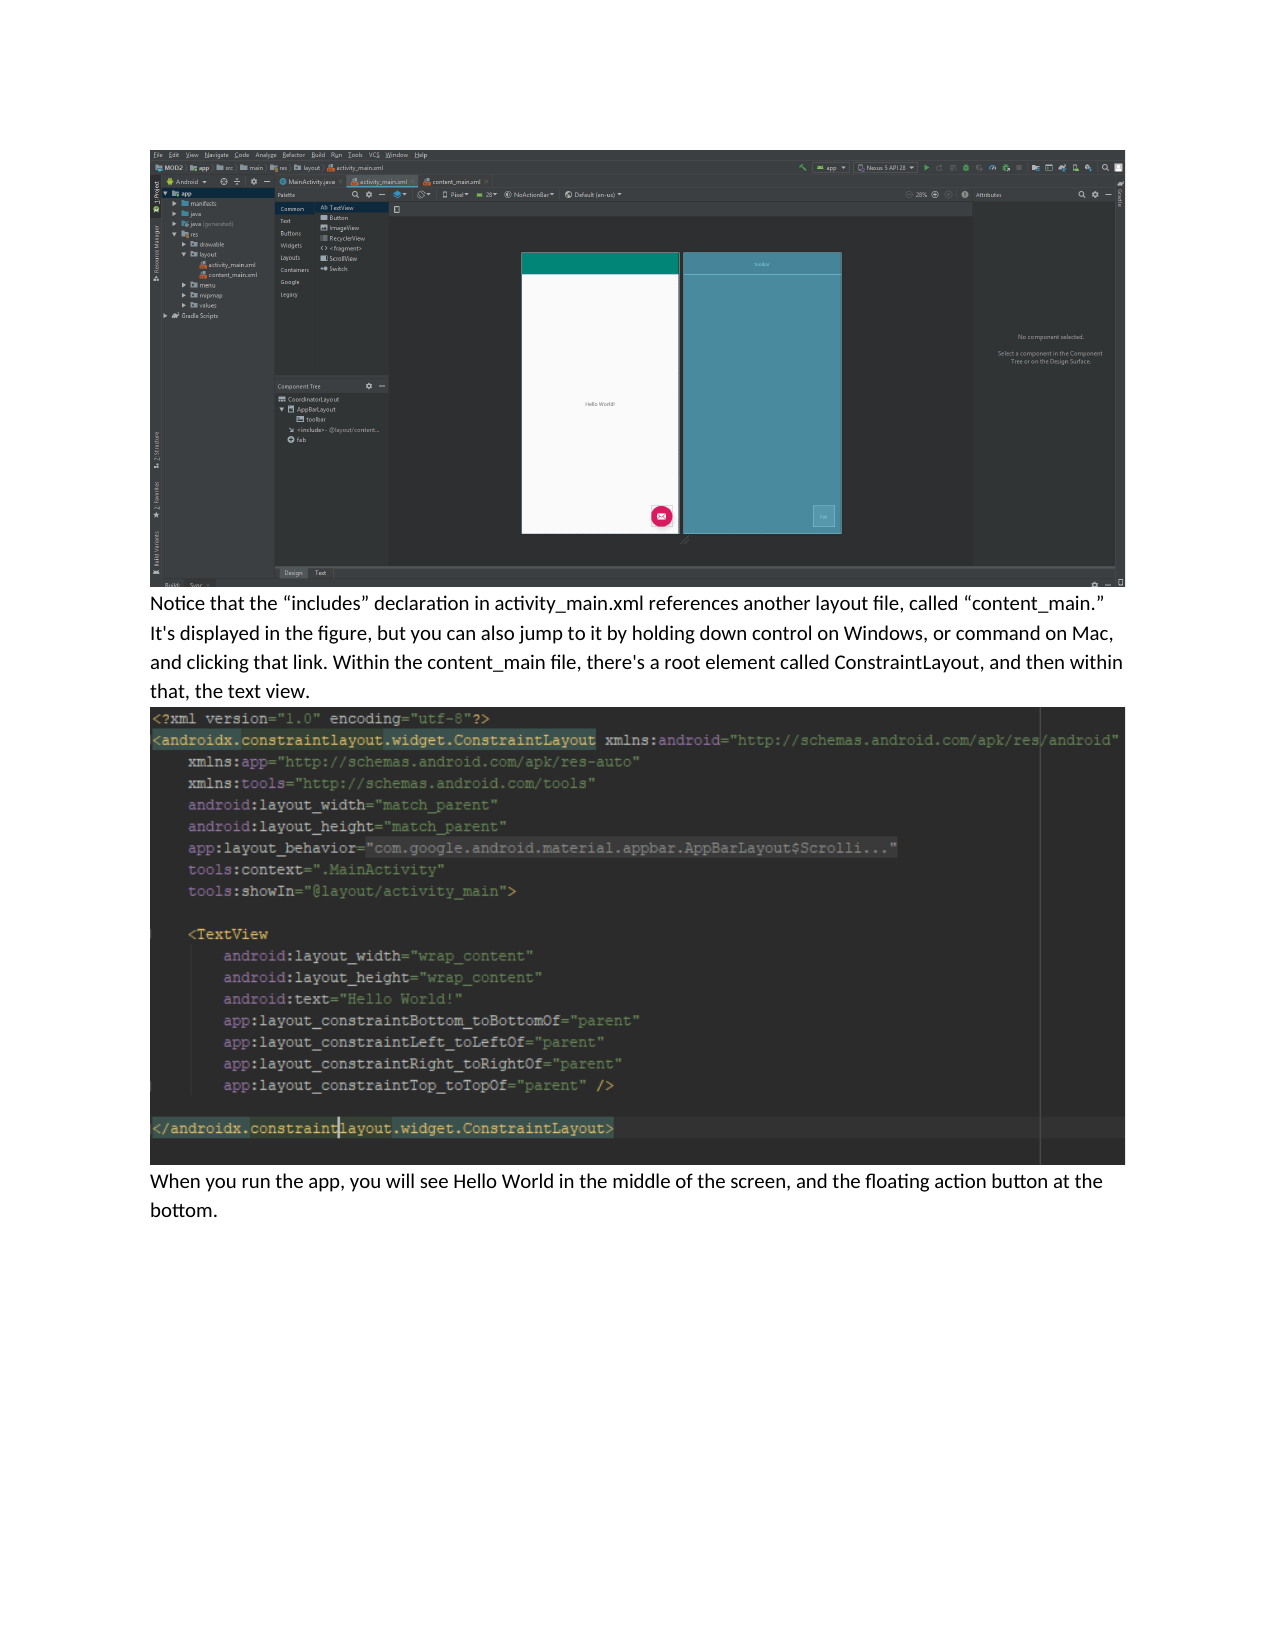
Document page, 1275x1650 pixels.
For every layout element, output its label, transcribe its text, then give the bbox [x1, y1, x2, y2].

text Notice that the “includes” declaration in activity_main.xml references another layout file, called “content_main.” It's displayed in the figure, but you can also jump to it by holding down control on Windows, or command on Mac, and clicking that link. Within the content_main file, there's a root element called ConstraintLayout, and then within that, the text view. [150, 591, 1125, 703]
picture [150, 150, 1125, 587]
text When you run the app, you will see Hello World in the middle of the screen, and the floating action button at the bottom. [150, 1168, 1125, 1223]
picture [150, 707, 1125, 1165]
